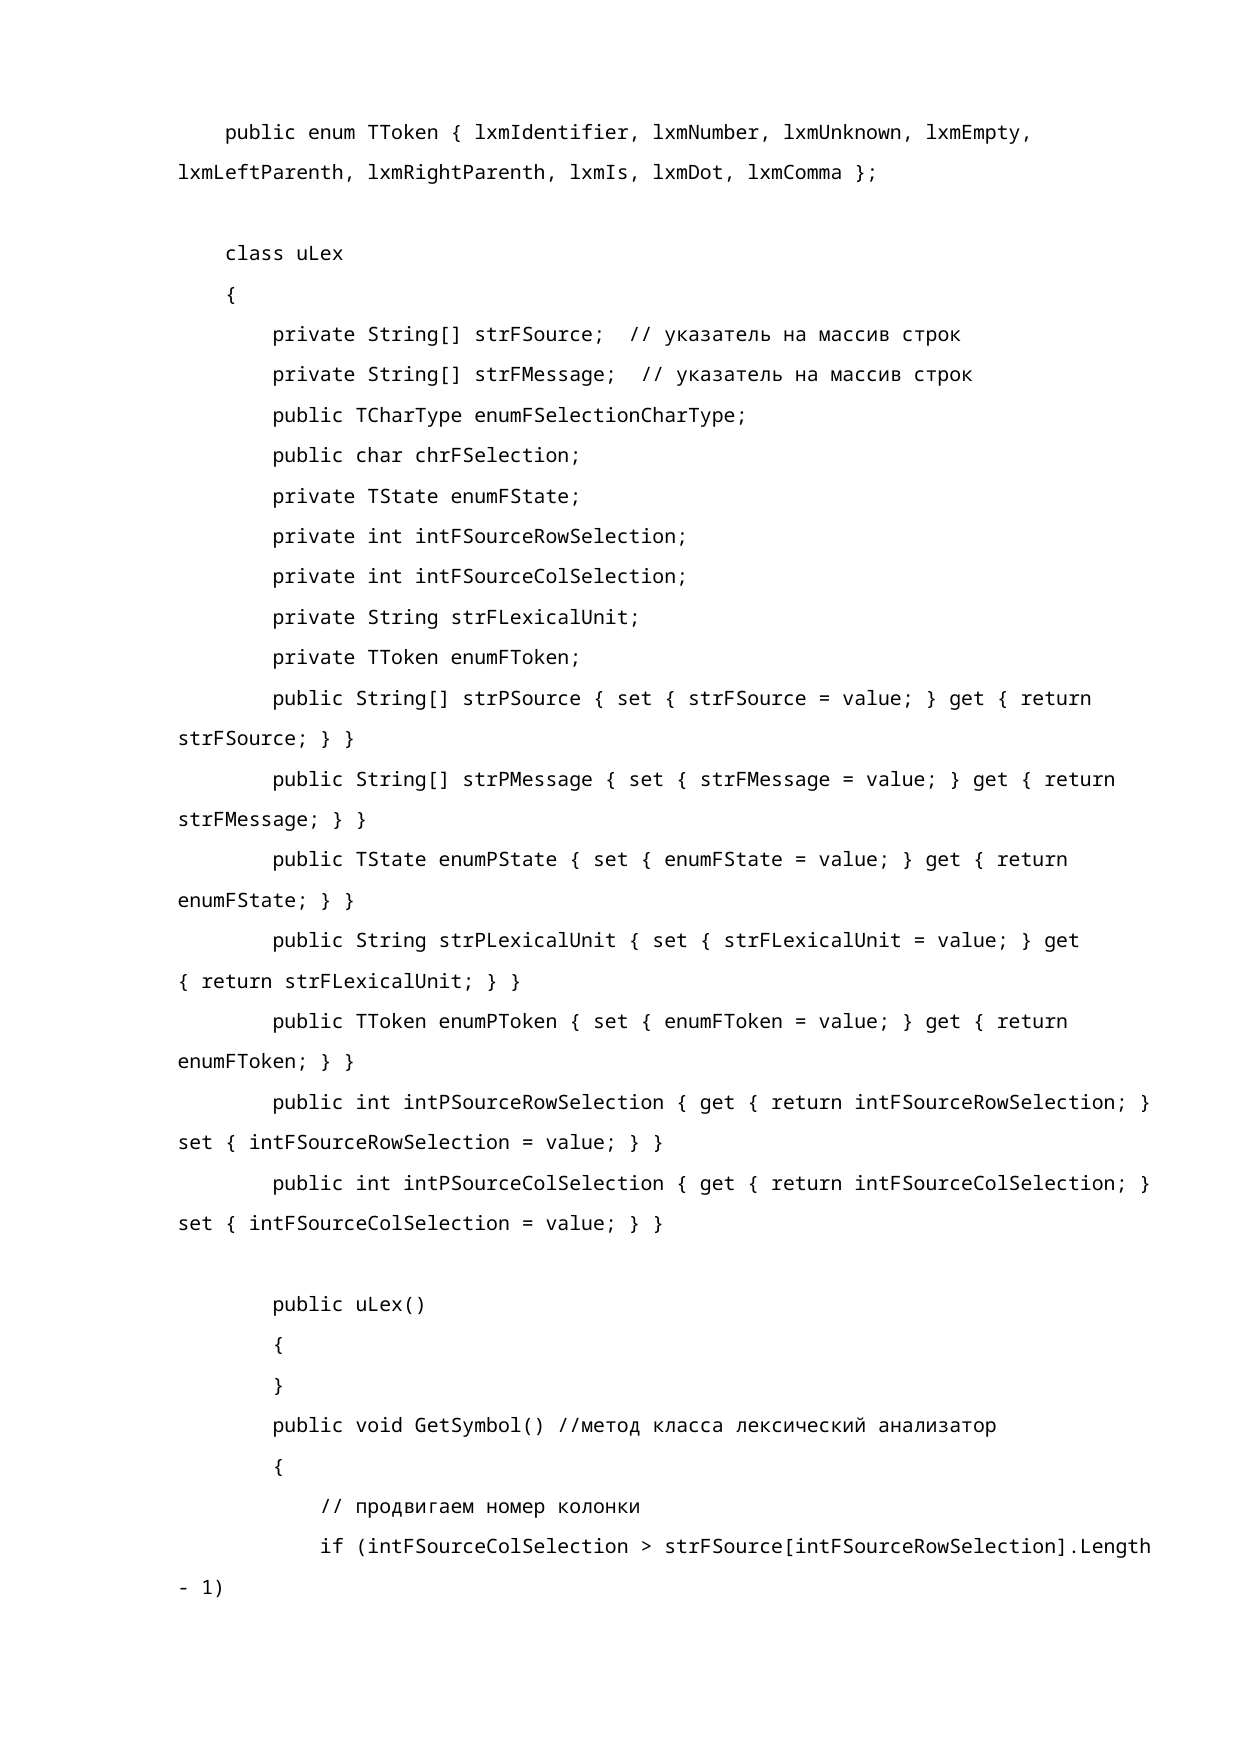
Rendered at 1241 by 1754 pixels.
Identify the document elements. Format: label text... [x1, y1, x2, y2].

text { [177, 1331, 1152, 1358]
text public String[] strPSource { set { strFSource = value; } get { return strFSource; } } [177, 684, 1152, 751]
text if (intFSourceColSelection > strFSource[intFSourceRowSelection].Length - 1) [177, 1533, 1152, 1600]
text public String[] strPMessage { set { strFMessage = value; } get { return strFMessage; } } [177, 765, 1152, 832]
text public enum TToken { lxmIdentifier, lxmNumber, lxmUnknown, lxmEmpty, lxmLeftParenth, lxmRightParenth, lxmIs, lxmDot, lxmComma }; [177, 118, 1152, 186]
text public TCharType enumFSelectionCharType; [177, 401, 1152, 428]
text } [177, 1371, 1152, 1398]
text private String[] strFMessage; // указатель на массив строк [177, 361, 1152, 388]
text private String[] strFSource; // указатель на массив строк [177, 320, 1152, 347]
text class uLex [177, 239, 1152, 266]
text { [177, 280, 1152, 307]
text public TToken enumPToken { set { enumFToken = value; } get { return enumFToken; } } [177, 1007, 1152, 1075]
text // продвигаем номер колонки [177, 1492, 1152, 1519]
text public int intPSourceColSelection { get { return intFSourceColSelection; } set { intFSourceColSelection = value; } } [177, 1169, 1152, 1236]
text public void GetSymbol() //метод класса лексический анализатор [177, 1411, 1152, 1438]
text private TToken enumFToken; [177, 643, 1152, 671]
text private TState enumFState; [177, 482, 1152, 509]
text private String strFLexicalUnit; [177, 603, 1152, 630]
text public String strPLexicalUnit { set { strFLexicalUnit = value; } get { return strFLexicalUnit; } } [177, 926, 1152, 994]
text public int intPSourceRowSelection { get { return intFSourceRowSelection; } set { intFSourceRowSelection = value; } } [177, 1088, 1152, 1156]
text public char chrFSelection; [177, 441, 1152, 468]
text { [177, 1452, 1152, 1479]
text public uLex() [177, 1290, 1152, 1317]
text public TState enumPState { set { enumFState = value; } get { return enumFState; } } [177, 846, 1152, 913]
text private int intFSourceRowSelection; [177, 522, 1152, 549]
text private int intFSourceColSelection; [177, 563, 1152, 590]
